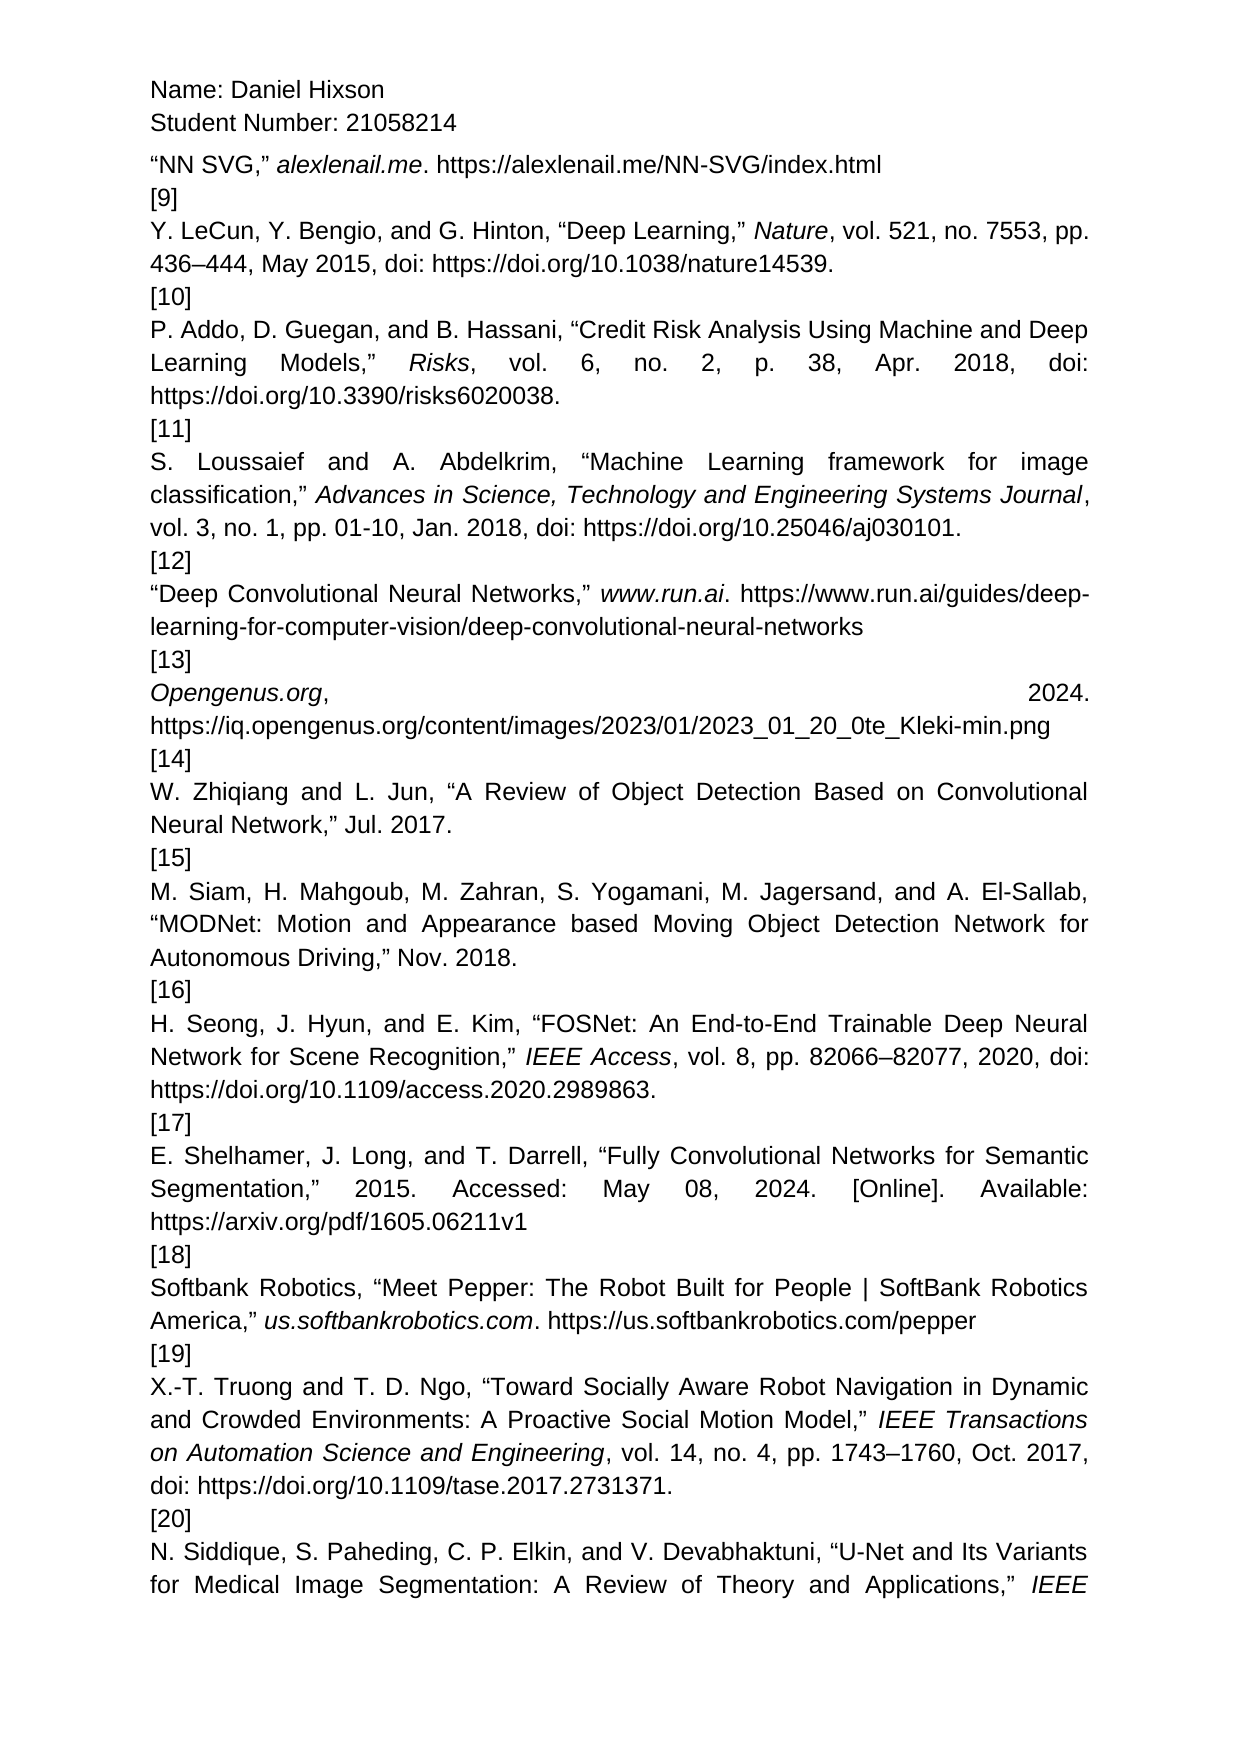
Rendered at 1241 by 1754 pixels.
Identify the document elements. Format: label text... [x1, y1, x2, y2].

text “NN SVG,” alexlenail.me. https://alexlenail.me/NN-SVG/index.html [150, 150, 1090, 179]
text S. Loussaief and A. Abdelkrim, “Machine Learning framework for image classification,” Advances in Science, Technology and Engineering Systems Journal, vol. 3, no. 1, pp. 01-10, Jan. 2018, doi: https://doi.org/10.25046/aj030101. [150, 447, 1090, 542]
text [10] [150, 282, 1090, 311]
text [9] [150, 183, 1090, 212]
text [150, 1537, 1090, 1599]
text [15] [150, 843, 1090, 872]
text [18] [150, 1240, 1090, 1268]
text P. Addo, D. Guegan, and B. Hassani, “Credit Risk Analysis Using Machine and Deep Learning Models,” Risks, vol. 6, no. 2, p. 38, Apr. 2018, doi: https://doi.org/10.3390/risks6020038. [150, 315, 1090, 410]
text E. Shelhamer, J. Long, and T. Darrell, “Fully Convolutional Networks for Semantic Segmentation,” 2015. Accessed: May 08, 2024. [Online]. Available: https://arxiv.org/pdf/1605.06211v1 [150, 1141, 1090, 1235]
text [17] [150, 1108, 1090, 1136]
text Softbank Robotics, “Meet Pepper: The Robot Built for People | SoftBank Robotics America,” us.softbankrobotics.com. https://us.softbankrobotics.com/pepper [150, 1273, 1090, 1334]
text [14] [150, 744, 1090, 773]
text [12] [150, 546, 1090, 575]
text W. Zhiqiang and L. Jun, “A Review of Object Detection Based on Convolutional Neural Network,” Jul. 2017. [150, 777, 1090, 839]
text H. Seong, J. Hyun, and E. Kim, “FOSNet: An End-to-End Trainable Deep Neural Network for Scene Recognition,” IEEE Access, vol. 8, pp. 82066–82077, 2020, doi: https://doi.org/10.1109/access.2020.2989863. [150, 1008, 1090, 1103]
text [11] [150, 414, 1090, 443]
text [20] [150, 1504, 1090, 1533]
text “Deep Convolutional Neural Networks,” www.run.ai. https://www.run.ai/guides/deep-learning-for-computer-vision/deep-convolutional-neural-networks [150, 579, 1090, 641]
text X.-T. Truong and T. D. Ngo, “Toward Socially Aware Robot Navigation in Dynamic and Crowded Environments: A Proactive Social Motion Model,” IEEE Transactions on Automation Science and Engineering, vol. 14, no. 4, pp. 1743–1760, Oct. 2017, doi: https://doi.org/10.1109/tase.2017.2731371. [150, 1372, 1090, 1499]
text [19] [150, 1339, 1090, 1367]
text [16] [150, 976, 1090, 1004]
text Opengenus.org, 2024. https://iq.opengenus.org/content/images/2023/01/2023_01_20_0te_Kleki-min.png [150, 678, 1090, 740]
text [13] [150, 645, 1090, 674]
text Y. LeCun, Y. Bengio, and G. Hinton, “Deep Learning,” Nature, vol. 521, no. 7553, pp. 436–444, May 2015, doi: https://doi.org/10.1038/nature14539. [150, 216, 1090, 278]
text M. Siam, H. Mahgoub, M. Zahran, S. Yogamani, M. Jagersand, and A. El-Sallab, “MODNet: Motion and Appearance based Moving Object Detection Network for Autonomous Driving,” Nov. 2018. [150, 876, 1090, 971]
